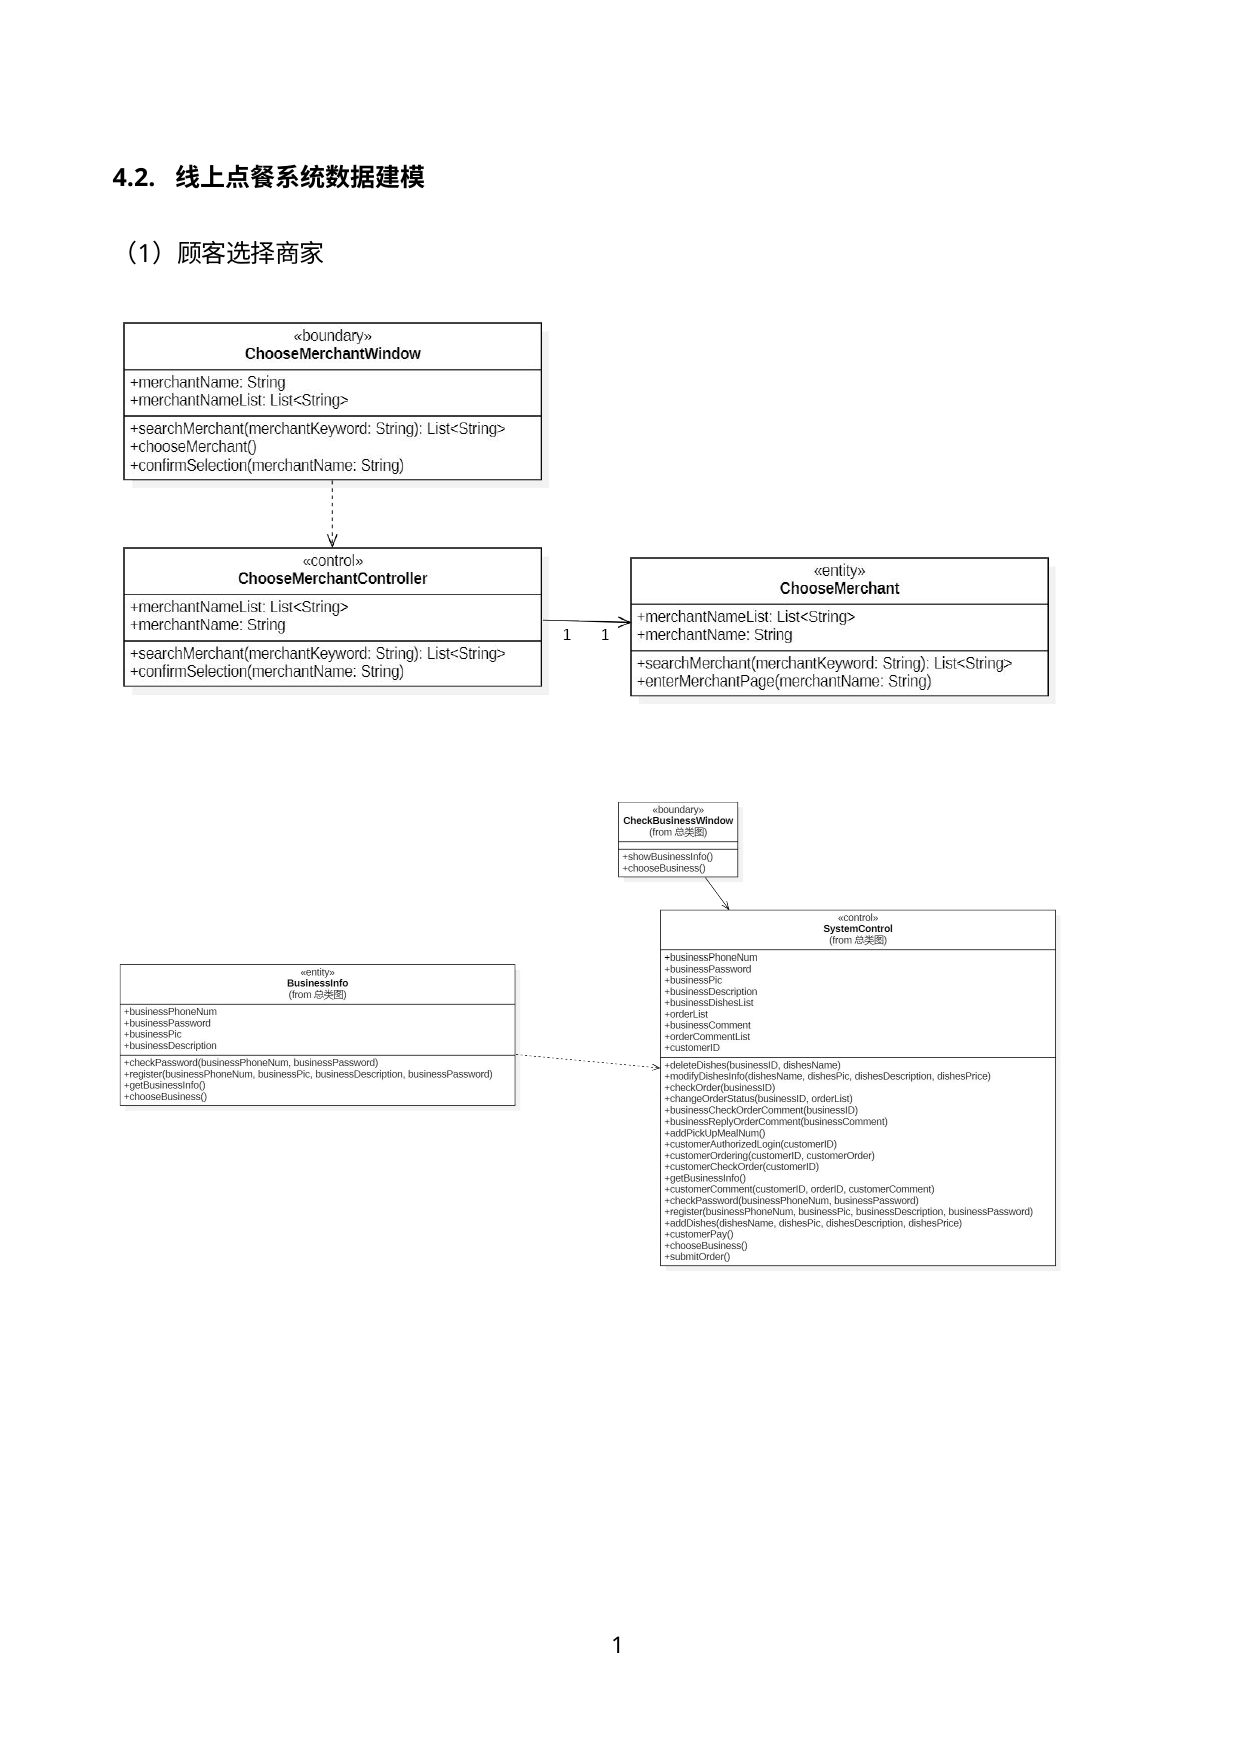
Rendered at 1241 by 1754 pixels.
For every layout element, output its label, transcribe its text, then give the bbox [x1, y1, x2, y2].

subtitle 线上点餐系统数据建模 [112, 157, 1153, 194]
text （1）顾客选择商家 [112, 236, 325, 270]
picture [119, 802, 1061, 1271]
picture [123, 322, 1056, 704]
